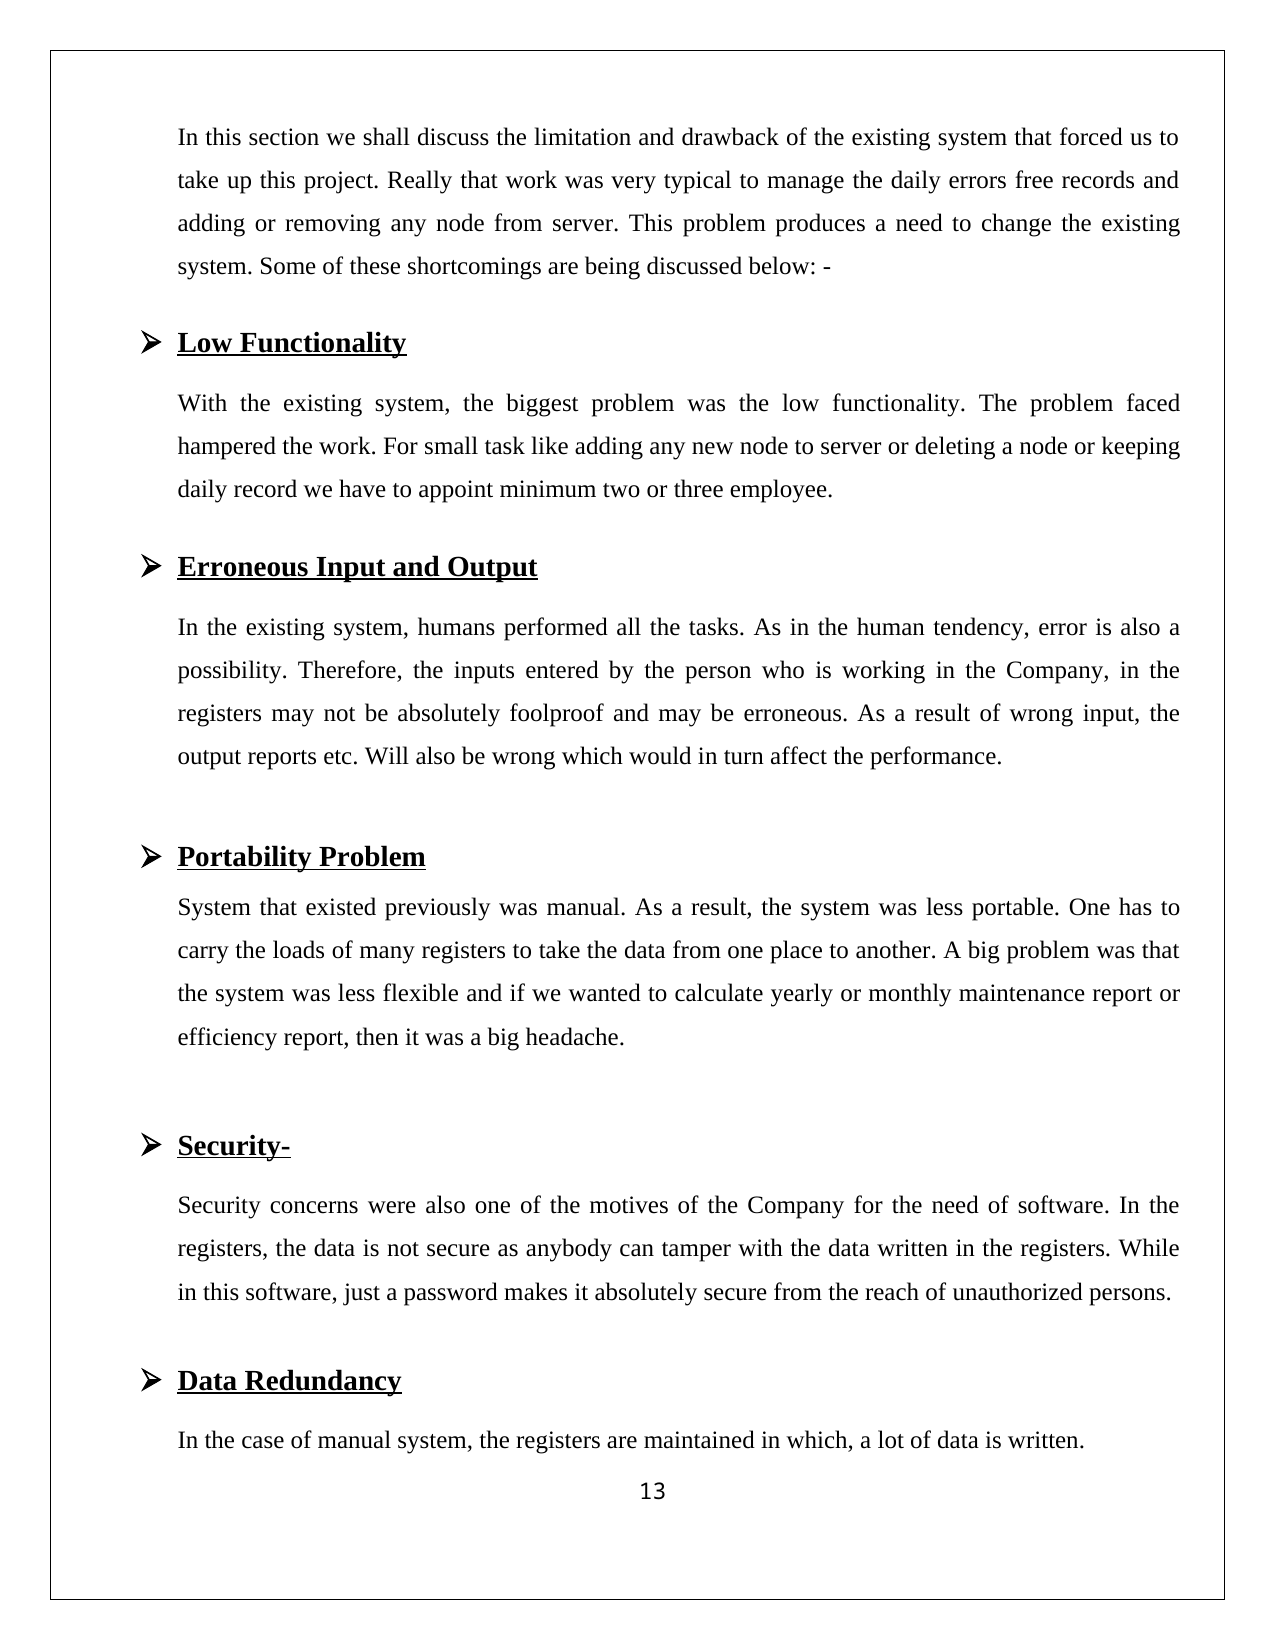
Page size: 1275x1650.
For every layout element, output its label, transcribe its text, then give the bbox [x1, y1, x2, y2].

list Data Redundancy [140, 1363, 1186, 1396]
text Security concerns were also one of the motives of the Company for the need of software. In the registers, the data is not secure as anybody can tamper with the data written in the registers. While in this software, just a password makes it absolutely secure from the reach of unauthorized persons. [177, 1190, 1181, 1305]
text In the case of manual system, the registers are maintained in which, a lot of data is written. [177, 1426, 1181, 1454]
text System that existed previously was manual. As a result, the system was less portable. One has to carry the loads of many registers to take the data from one place to another. A big problem was that the system was less flexible and if we wanted to calculate yearly or monthly maintenance report or efficiency report, then it was a big headache. [177, 892, 1181, 1050]
text With the existing system, the biggest problem was the low functionality. The problem faced hampered the work. For small task like adding any new node to server or deleting a node or keeping daily record we have to appoint minimum two or three employee. [177, 388, 1181, 503]
list Low Functionality [140, 325, 1186, 359]
list Erroneous Input and Output [140, 549, 1186, 582]
text In the existing system, humans performed all the tasks. As in the human tendency, error is also a possibility. Therefore, the inputs entered by the person who is working in the Company, in the registers may not be absolutely foolproof and may be erroneous. As a result of wrong input, the output reports etc. Will also be wrong which would in turn affect the performance. [177, 612, 1181, 770]
text In this section we shall discuss the limitation and drawback of the existing system that forced us to take up this project. Really that work was very typical to manage the daily errors free records and adding or removing any node from server. This problem produces a need to change the existing system. Some of these shortcomings are being discussed below: - [177, 122, 1181, 280]
list Portability Problem [140, 839, 1186, 873]
list Security- [140, 1128, 1186, 1161]
